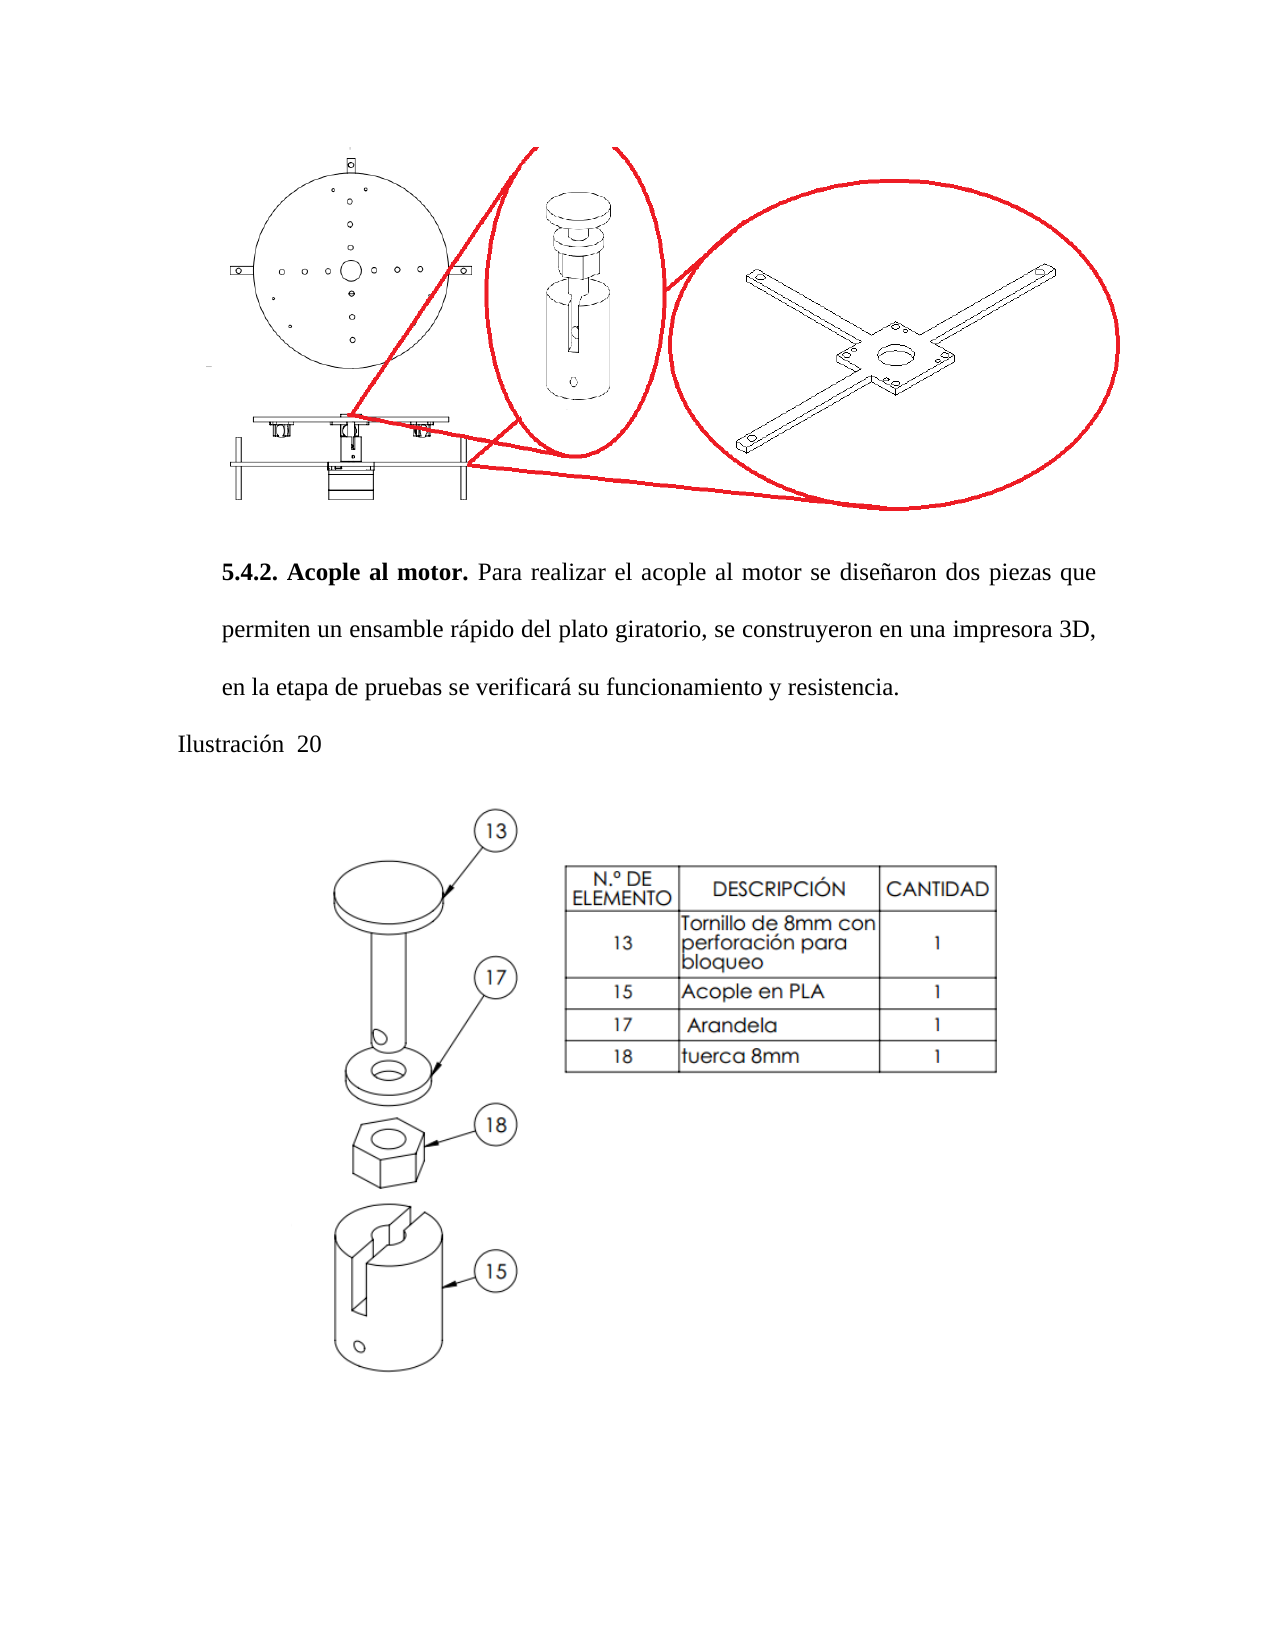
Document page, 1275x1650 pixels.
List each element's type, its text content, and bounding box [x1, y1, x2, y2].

picture [206, 147, 1123, 524]
picture [291, 786, 1014, 1408]
subtitle 5.4.2. Acople al motor. Para realizar el acople al motor se diseñaron dos piezas que permiten un ensamble rápido del plato giratorio, se construyeron en una impresora 3D, en la etapa de pruebas se verificará su funcionamiento y resistencia. [222, 557, 1098, 700]
